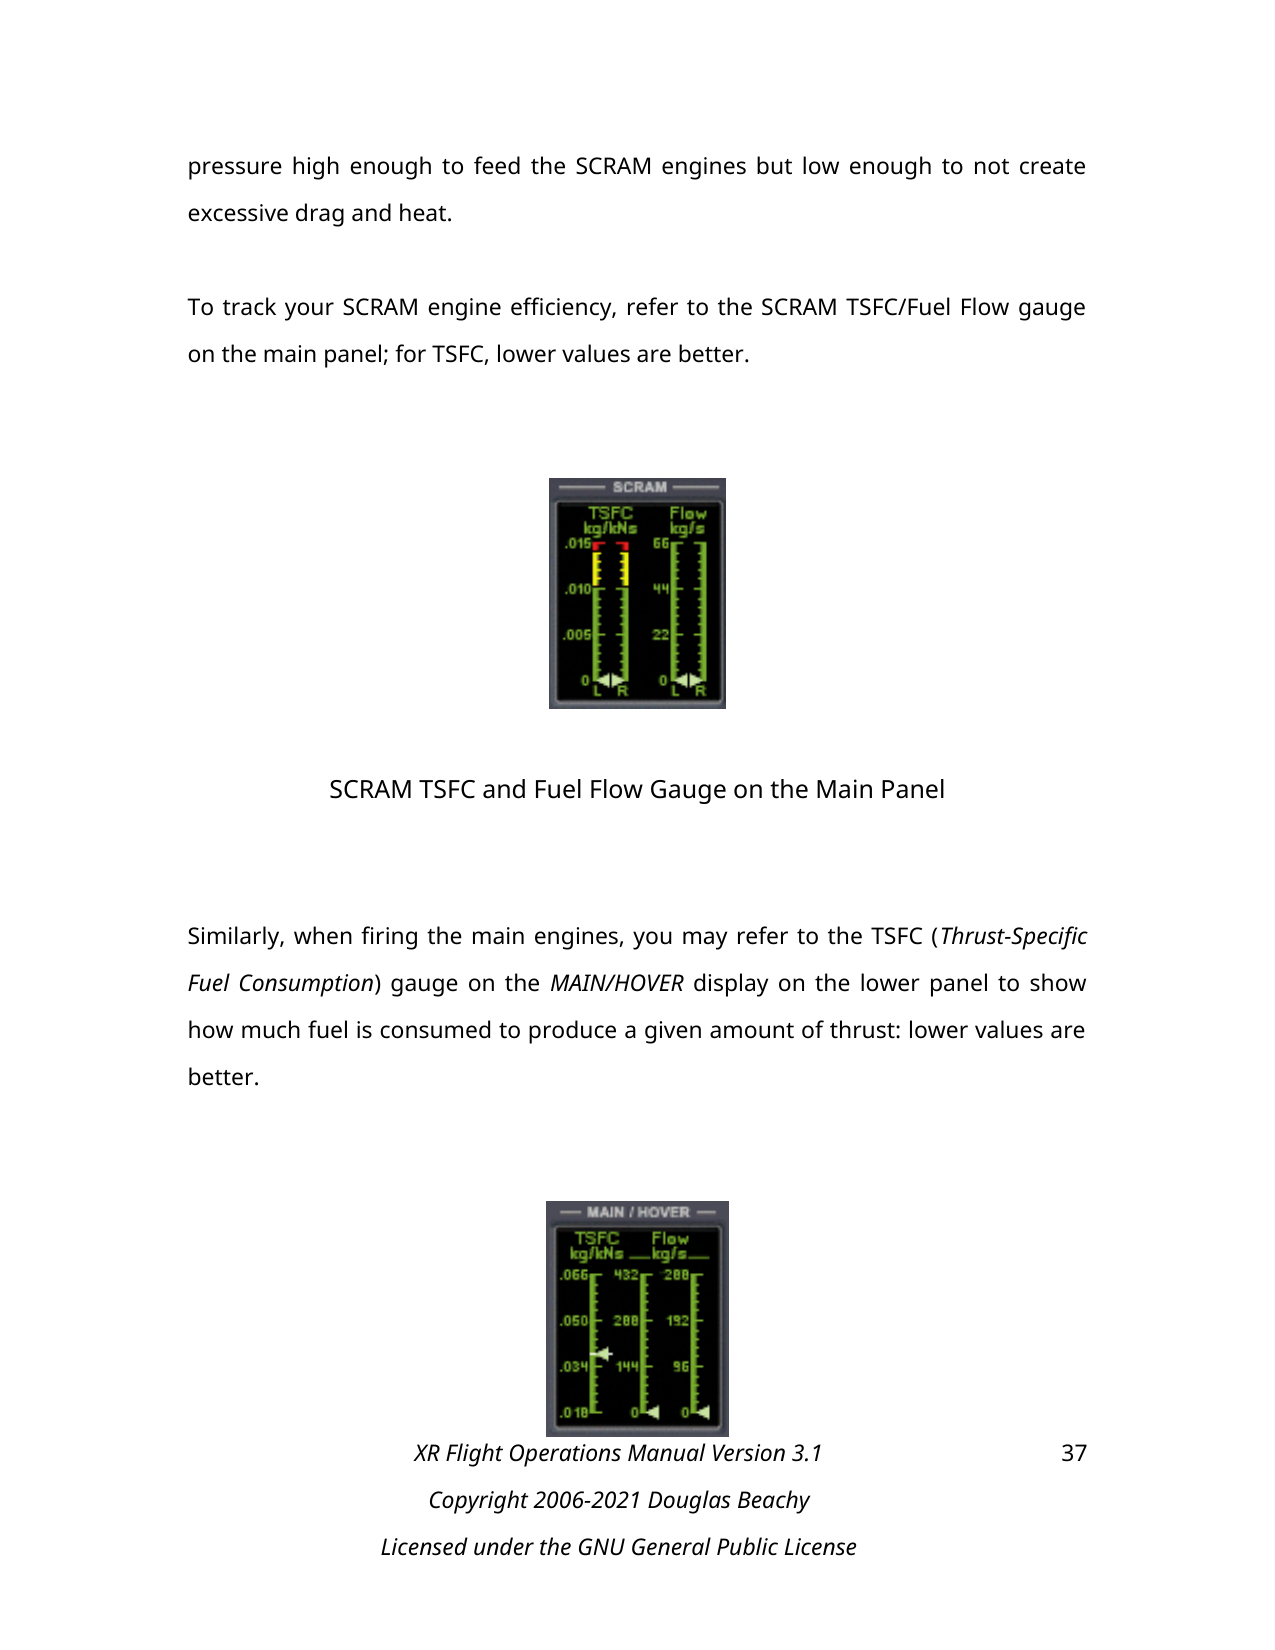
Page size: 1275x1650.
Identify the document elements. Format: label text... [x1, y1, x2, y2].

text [187, 150, 1087, 228]
text Similarly, when firing the main engines, you may refer to the TSFC (Thrust-Specific Fuel Consumption) gauge on the MAIN/HOVER display on the lower panel to show how much fuel is consumed to produce a given amount of thrust: lower values are better. [187, 920, 1087, 1092]
picture [546, 1201, 729, 1437]
text SCRAM TSFC and Fuel Flow Gauge on the Main Panel [187, 771, 1087, 805]
text To track your SCRAM engine efficiency, refer to the SCRAM TSFC/Fuel Flow gauge on the main panel; for TSFC, lower values are better. [187, 291, 1087, 369]
picture [549, 478, 726, 709]
